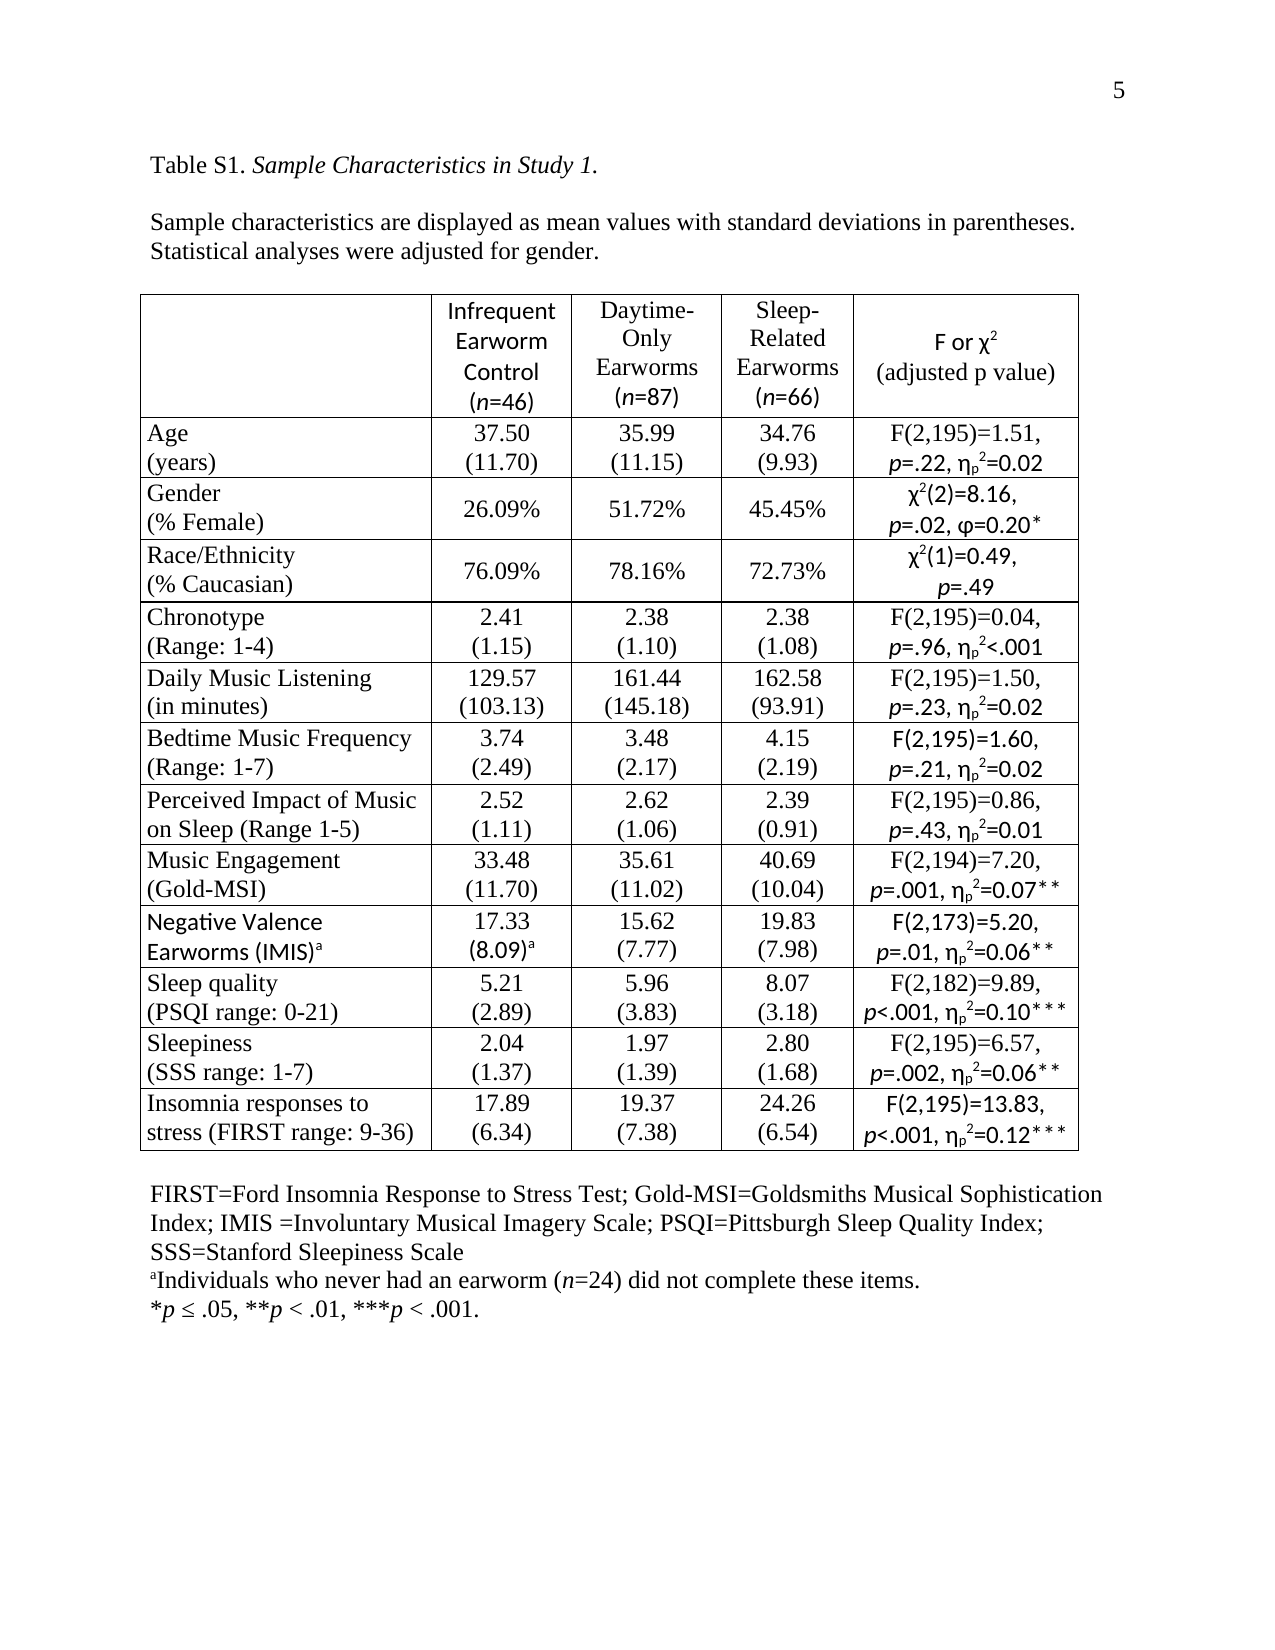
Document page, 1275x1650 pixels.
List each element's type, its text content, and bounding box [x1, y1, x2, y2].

table_cell 35.99 (11.15) [572, 418, 721, 477]
table_cell Age (years) [141, 418, 431, 477]
table_cell 72.73% [722, 540, 853, 601]
table_cell 2.38 (1.10) [572, 603, 721, 662]
table_cell Gender (% Female) [141, 478, 431, 539]
table_header Daytime-Only Earworms (n=87) [572, 295, 721, 417]
table_cell 17.89 (6.34) [432, 1089, 571, 1149]
table_cell F(2,195)=13.83, p<.001, ηp2=0.12*** [854, 1089, 1078, 1149]
table_cell Music Engagement (Gold-MSI) [141, 845, 431, 905]
table_header F or χ2 (adjusted p value) [854, 295, 1078, 417]
table_cell 78.16% [572, 540, 721, 601]
table_cell Chronotype (Range: 1-4) [141, 603, 431, 662]
table_cell 17.33 (8.09)a [432, 906, 571, 967]
table_cell 35.61 (11.02) [572, 845, 721, 905]
table_header [141, 295, 431, 417]
table_cell χ2(1)=0.49, p=.49 [854, 540, 1078, 601]
table_cell 51.72% [572, 478, 721, 539]
table_cell 4.15 (2.19) [722, 723, 853, 784]
table_cell 45.45% [722, 478, 853, 539]
table_cell F(2,195)=1.51, p=.22, ηp2=0.02 [854, 418, 1078, 477]
table_cell F(2,195)=1.60, p=.21, ηp2=0.02 [854, 723, 1078, 784]
table_cell F(2,173)=5.20, p=.01, ηp2=0.06** [854, 906, 1078, 967]
table_cell F(2,194)=7.20, p=.001, ηp2=0.07** [854, 845, 1078, 905]
table_cell 40.69 (10.04) [722, 845, 853, 905]
table_cell 161.44 (145.18) [572, 663, 721, 722]
table_cell F(2,182)=9.89, p<.001, ηp2=0.10*** [854, 968, 1078, 1027]
table_cell 2.62 (1.06) [572, 785, 721, 844]
table_cell 5.96 (3.83) [572, 968, 721, 1027]
table_cell 2.39 (0.91) [722, 785, 853, 844]
table_cell 2.80 (1.68) [722, 1028, 853, 1087]
table_cell 129.57 (103.13) [432, 663, 571, 722]
table_cell Sleep quality (PSQI range: 0-21) [141, 968, 431, 1027]
table_cell 2.38 (1.08) [722, 603, 853, 662]
table_cell 26.09% [432, 478, 571, 539]
table_cell 1.97 (1.39) [572, 1028, 721, 1087]
table_cell Race/Ethnicity (% Caucasian) [141, 540, 431, 601]
table_cell F(2,195)=0.86, p=.43, ηp2=0.01 [854, 785, 1078, 844]
table_cell 15.62 (7.77) [572, 906, 721, 967]
table_header Sleep-Related Earworms (n=66) [722, 295, 853, 417]
table_cell 8.07 (3.18) [722, 968, 853, 1027]
table_cell 2.41 (1.15) [432, 603, 571, 662]
table_header Infrequent Earworm Control (n=46) [432, 295, 571, 417]
table_cell χ2(2)=8.16, p=.02, φ=0.20* [854, 478, 1078, 539]
table_cell Perceived Impact of Music on Sleep (Range 1-5) [141, 785, 431, 844]
table_cell Negative Valence Earworms (IMIS)a [141, 906, 431, 967]
table_cell 34.76 (9.93) [722, 418, 853, 477]
text FIRST=Ford Insomnia Response to Stress Test; Gold-MSI=Goldsmiths Musical Sophistication Index; IMIS =Involuntary Musical Imagery Scale; PSQI=Pittsburgh Sleep Quality Index; SSS=Stanford Sleepiness Scale [150, 1179, 1125, 1266]
table_cell F(2,195)=1.50, p=.23, ηp2=0.02 [854, 663, 1078, 722]
table_cell Daily Music Listening (in minutes) [141, 663, 431, 722]
table_cell Insomnia responses to stress (FIRST range: 9-36) [141, 1089, 431, 1149]
table_cell 162.58 (93.91) [722, 663, 853, 722]
text aIndividuals who never had an earworm (n=24) did not complete these items. [150, 1266, 1125, 1294]
text Table S1. Sample Characteristics in Study 1. [150, 150, 1125, 179]
table_cell 2.52 (1.11) [432, 785, 571, 844]
table_cell F(2,195)=0.04, p=.96, ηp2<.001 [854, 603, 1078, 662]
table_cell 19.37 (7.38) [572, 1089, 721, 1149]
table_cell 37.50 (11.70) [432, 418, 571, 477]
table_cell 19.83 (7.98) [722, 906, 853, 967]
table_cell Sleepiness (SSS range: 1-7) [141, 1028, 431, 1087]
table_cell 3.48 (2.17) [572, 723, 721, 784]
table_cell 33.48 (11.70) [432, 845, 571, 905]
table_cell 5.21 (2.89) [432, 968, 571, 1027]
table_cell 2.04 (1.37) [432, 1028, 571, 1087]
text Sample characteristics are displayed as mean values with standard deviations in parentheses. Statistical analyses were adjusted for gender. [150, 207, 1125, 265]
table_cell 24.26 (6.54) [722, 1089, 853, 1149]
table_cell 3.74 (2.49) [432, 723, 571, 784]
table_cell Bedtime Music Frequency (Range: 1-7) [141, 723, 431, 784]
table_cell F(2,195)=6.57, p=.002, ηp2=0.06** [854, 1028, 1078, 1087]
text *p ≤ .05, **p < .01, ***p < .001. [150, 1294, 1125, 1323]
table_cell 76.09% [432, 540, 571, 601]
